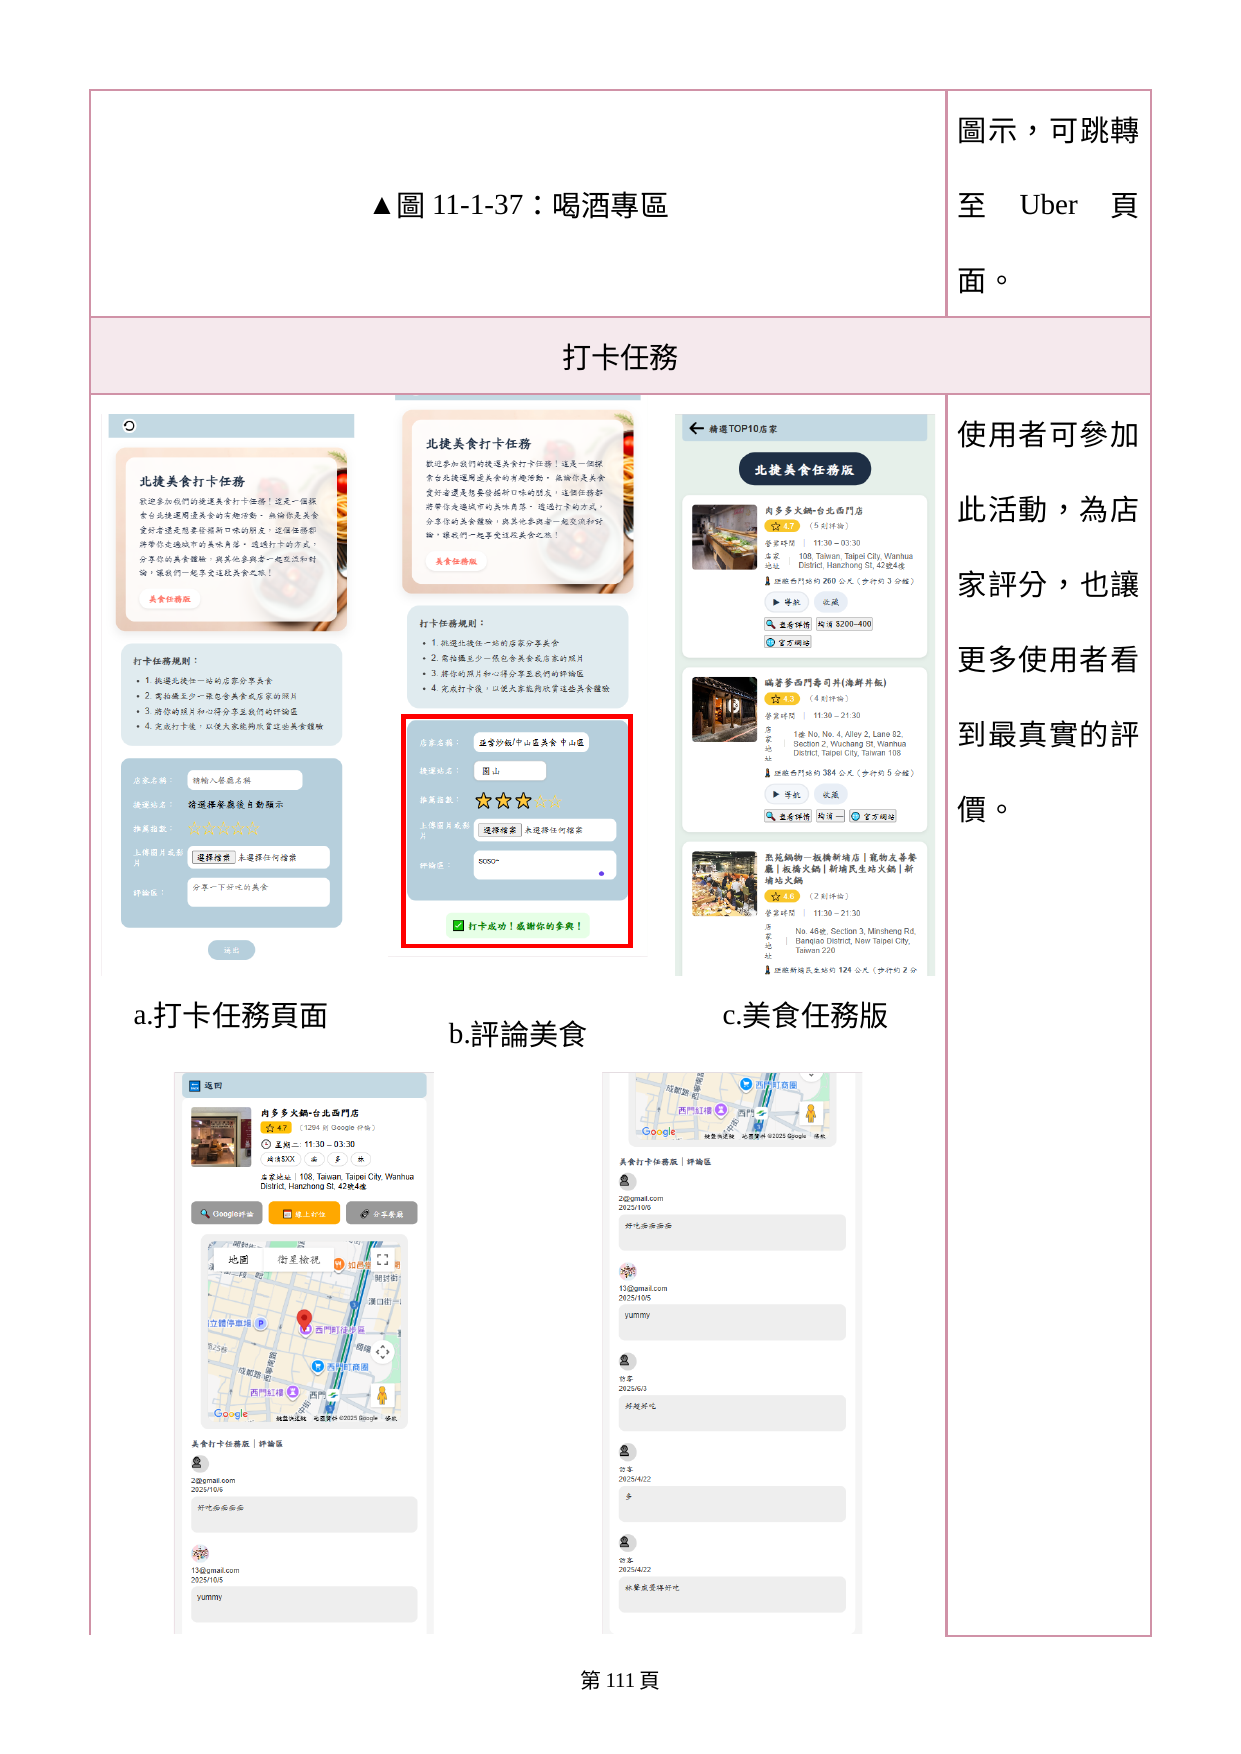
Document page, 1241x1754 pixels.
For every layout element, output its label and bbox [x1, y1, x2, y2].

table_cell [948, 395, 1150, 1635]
picture [173, 1072, 434, 1634]
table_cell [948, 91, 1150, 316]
picture [675, 414, 936, 976]
picture [602, 1072, 863, 1634]
picture [388, 395, 648, 957]
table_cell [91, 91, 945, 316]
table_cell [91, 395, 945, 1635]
picture [101, 414, 361, 976]
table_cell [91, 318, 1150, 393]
